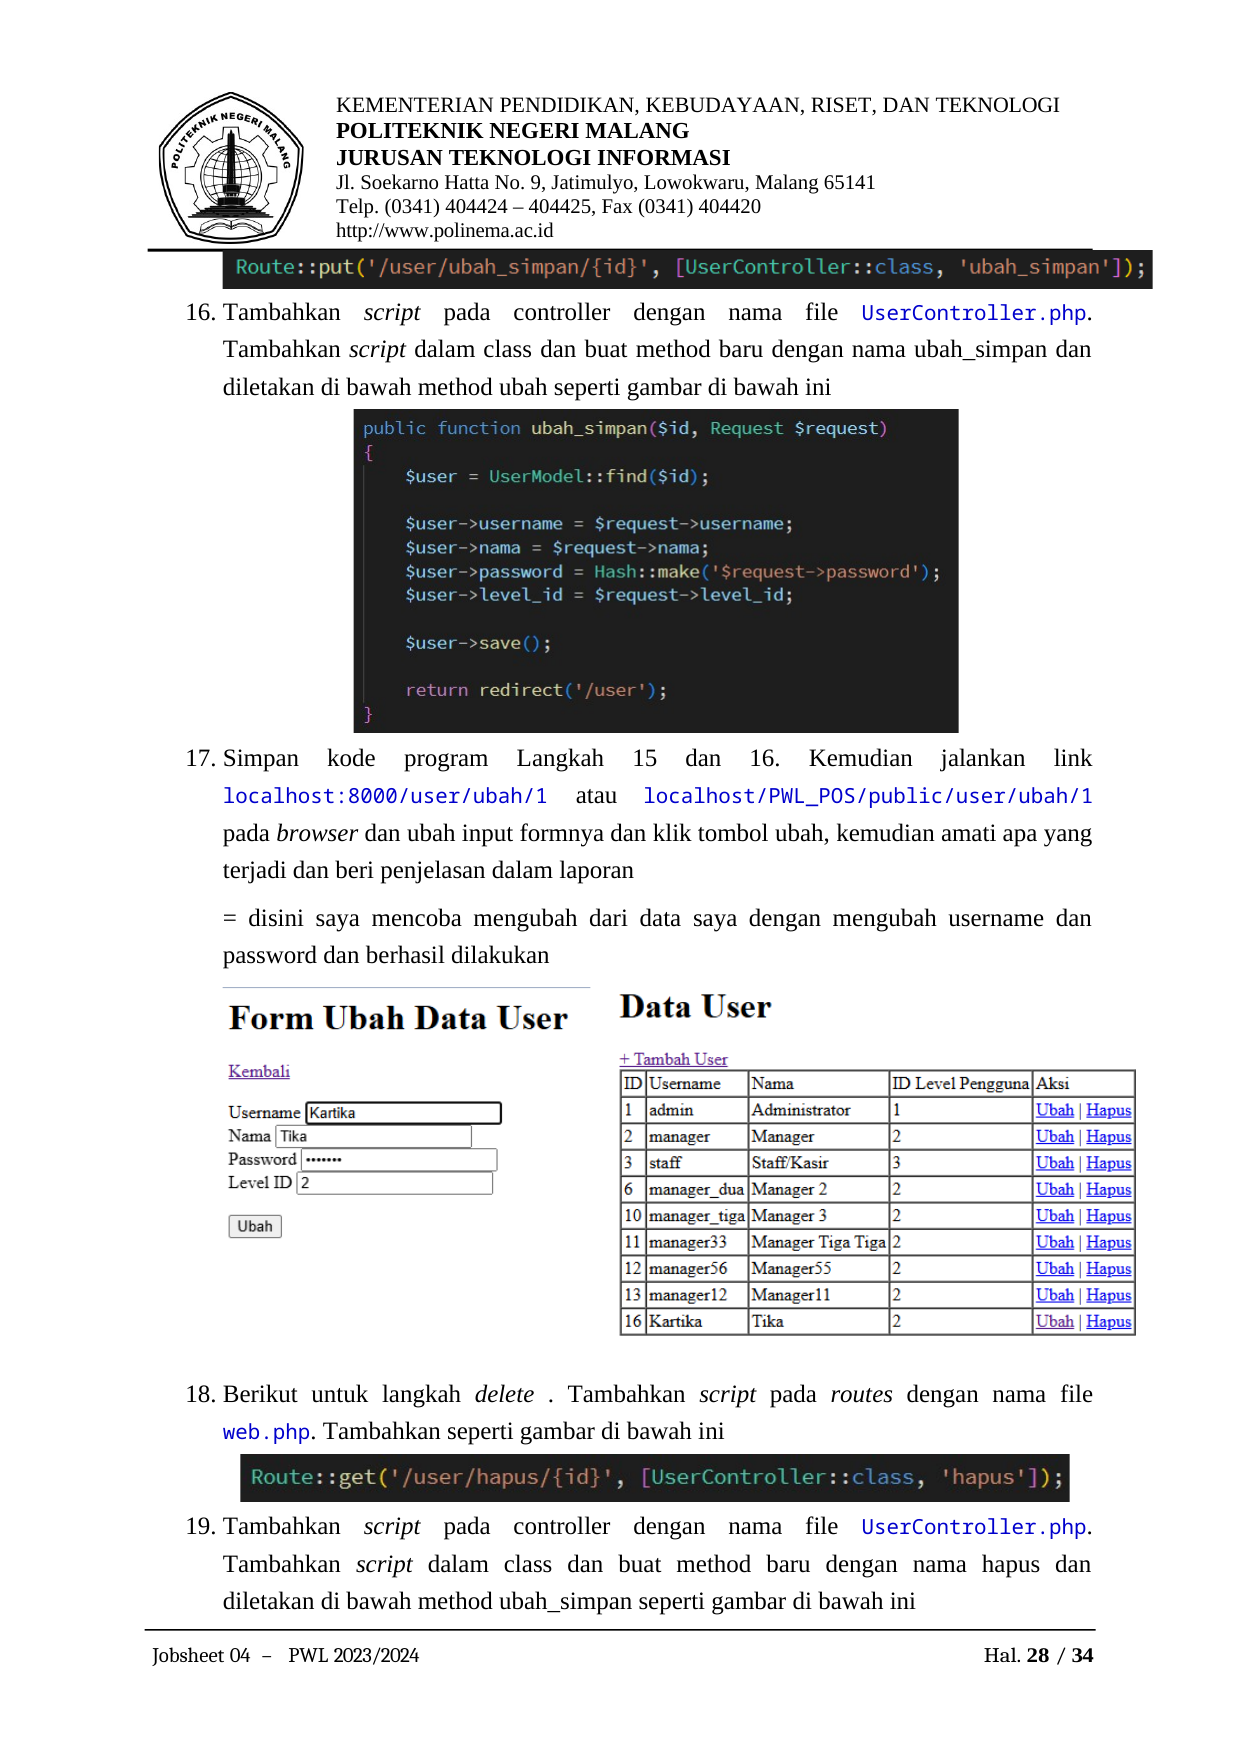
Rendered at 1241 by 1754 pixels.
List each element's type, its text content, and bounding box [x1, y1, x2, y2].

picture [222, 987, 591, 1276]
picture [613, 980, 1147, 1361]
list = disini saya mencoba mengubah dari data saya dengan mengubah username dan password dan berhasil dilakukan [223, 903, 1093, 969]
list Simpan kode program Langkah 15 dan 16. Kemudian jalankan link localhost:8000/user/ubah/1 atau localhost/PWL_POS/public/user/ubah/1 pada browser dan ubah input formnya dan klik tombol ubah, kemudian amati apa yang terjadi dan beri penjelasan dalam laporan [185, 743, 1093, 884]
list Tambahkan script pada controller dengan nama file UserController.php. Tambahkan script dalam class dan buat method baru dengan nama hapus dan diletakan di bawah method ubah_simpan seperti gambar di bawah ini [185, 1511, 1093, 1615]
picture [353, 409, 959, 733]
list Tambahkan script pada controller dengan nama file UserController.php. Tambahkan script dalam class dan buat method baru dengan nama ubah_simpan dan diletakan di bawah method ubah seperti gambar di bawah ini [185, 297, 1093, 401]
list Berikut untuk langkah delete . Tambahkan script pada routes dengan nama file web.php. Tambahkan seperti gambar di bawah ini [185, 1379, 1093, 1446]
picture [240, 1454, 1070, 1502]
picture [158, 92, 304, 244]
picture [222, 250, 1153, 289]
